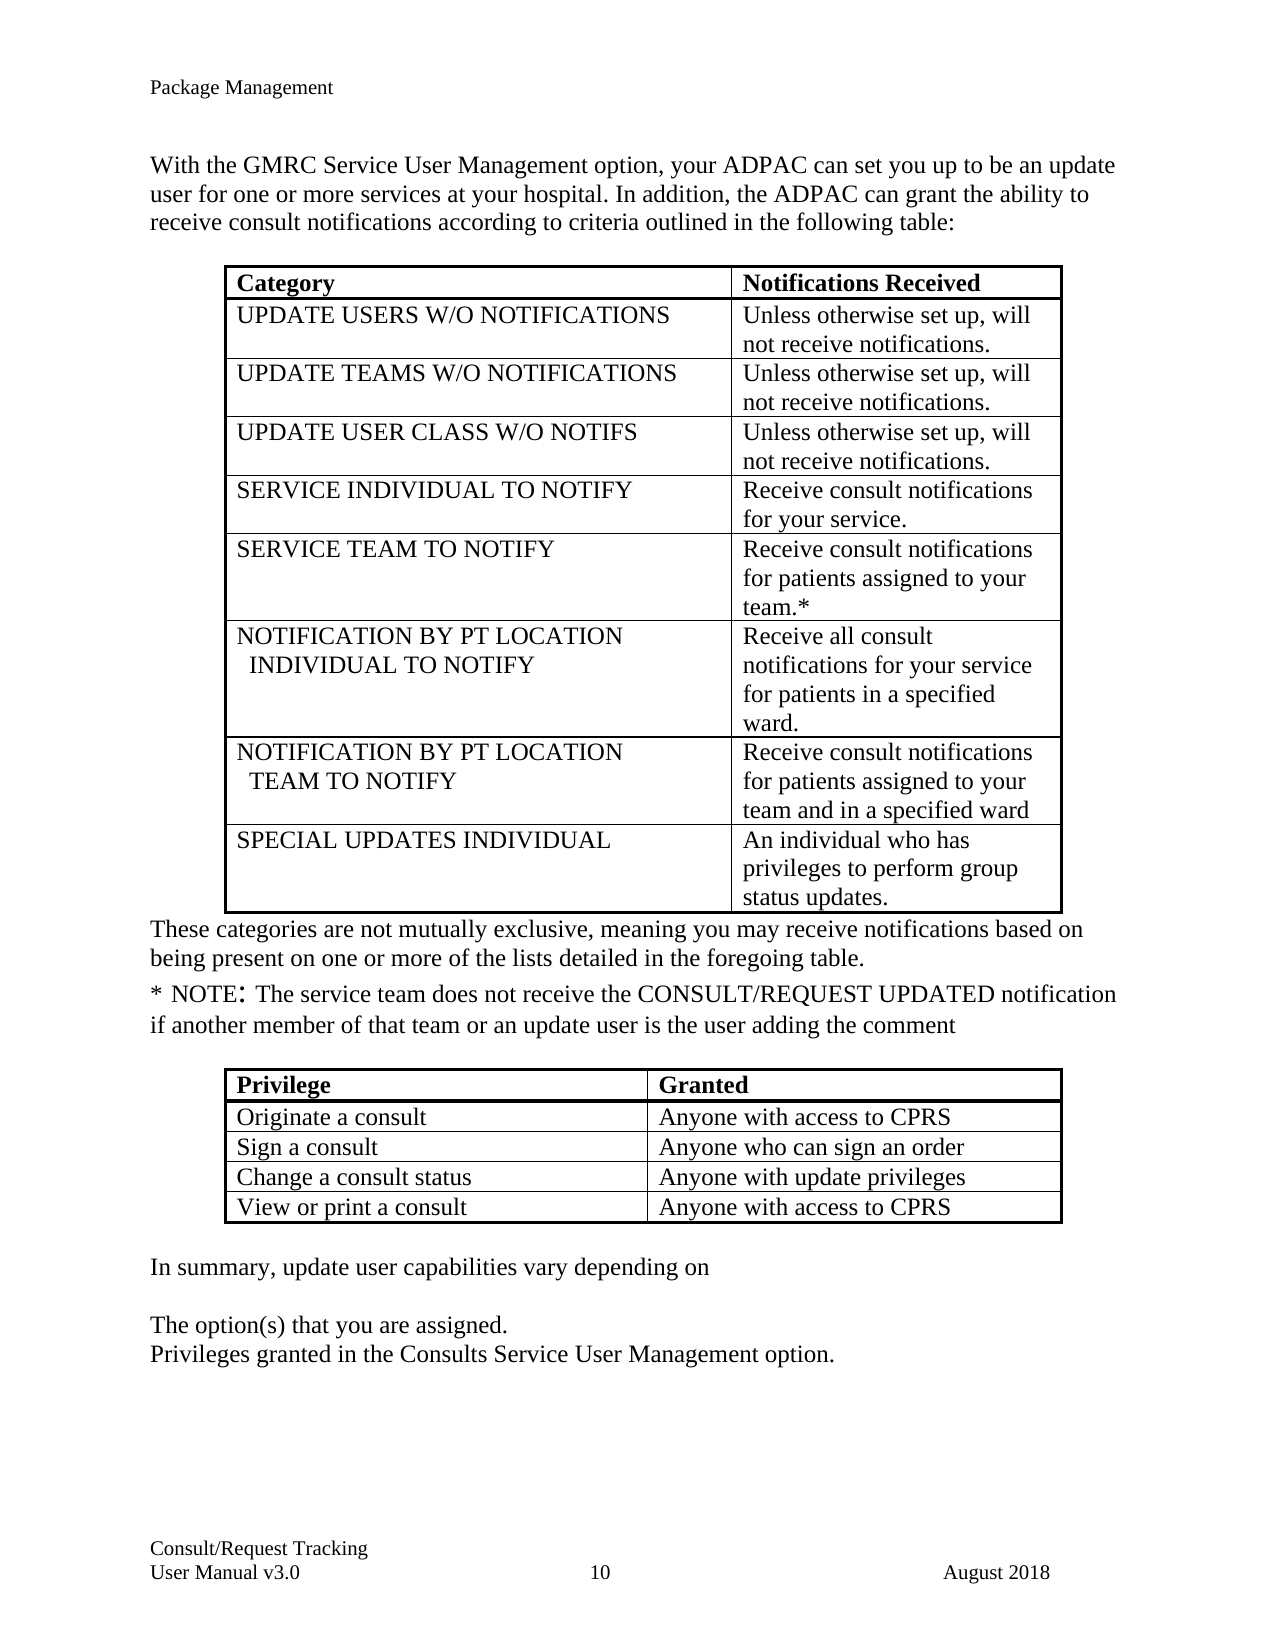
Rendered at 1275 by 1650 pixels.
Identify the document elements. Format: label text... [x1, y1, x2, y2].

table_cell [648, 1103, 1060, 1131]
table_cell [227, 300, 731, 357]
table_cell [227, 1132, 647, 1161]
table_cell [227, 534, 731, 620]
text With the GMRC Service User Management option, your ADPAC can set you up to be an update user for one or more services at your hospital. In addition, the ADPAC can grant the ability to receive consult notifications according to criteria outlined in the following table: [150, 150, 1125, 236]
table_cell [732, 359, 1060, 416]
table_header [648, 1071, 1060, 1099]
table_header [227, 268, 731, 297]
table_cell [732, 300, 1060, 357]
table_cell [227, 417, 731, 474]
text In summary, update user capabilities vary depending on [150, 1252, 1125, 1281]
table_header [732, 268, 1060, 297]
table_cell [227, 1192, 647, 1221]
text These categories are not mutually exclusive, meaning you may receive notifications based on being present on one or more of the lists detailed in the foregoing table. [150, 914, 1125, 972]
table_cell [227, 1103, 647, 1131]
text * NOTE: The service team does not receive the CONSULT/REQUEST UPDATED notification if another member of that team or an update user is the user adding the comment [150, 972, 1125, 1039]
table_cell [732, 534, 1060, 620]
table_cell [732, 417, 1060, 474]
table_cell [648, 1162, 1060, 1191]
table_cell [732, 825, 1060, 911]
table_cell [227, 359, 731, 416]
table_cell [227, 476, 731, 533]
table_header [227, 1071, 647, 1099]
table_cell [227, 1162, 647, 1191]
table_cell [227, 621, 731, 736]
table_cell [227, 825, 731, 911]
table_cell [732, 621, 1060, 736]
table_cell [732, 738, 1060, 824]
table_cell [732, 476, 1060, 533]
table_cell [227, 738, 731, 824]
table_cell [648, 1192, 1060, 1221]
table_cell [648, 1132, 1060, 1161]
list Privileges granted in the Consults Service User Management option. [150, 1339, 1125, 1367]
list The option(s) that you are assigned. [150, 1310, 1125, 1339]
